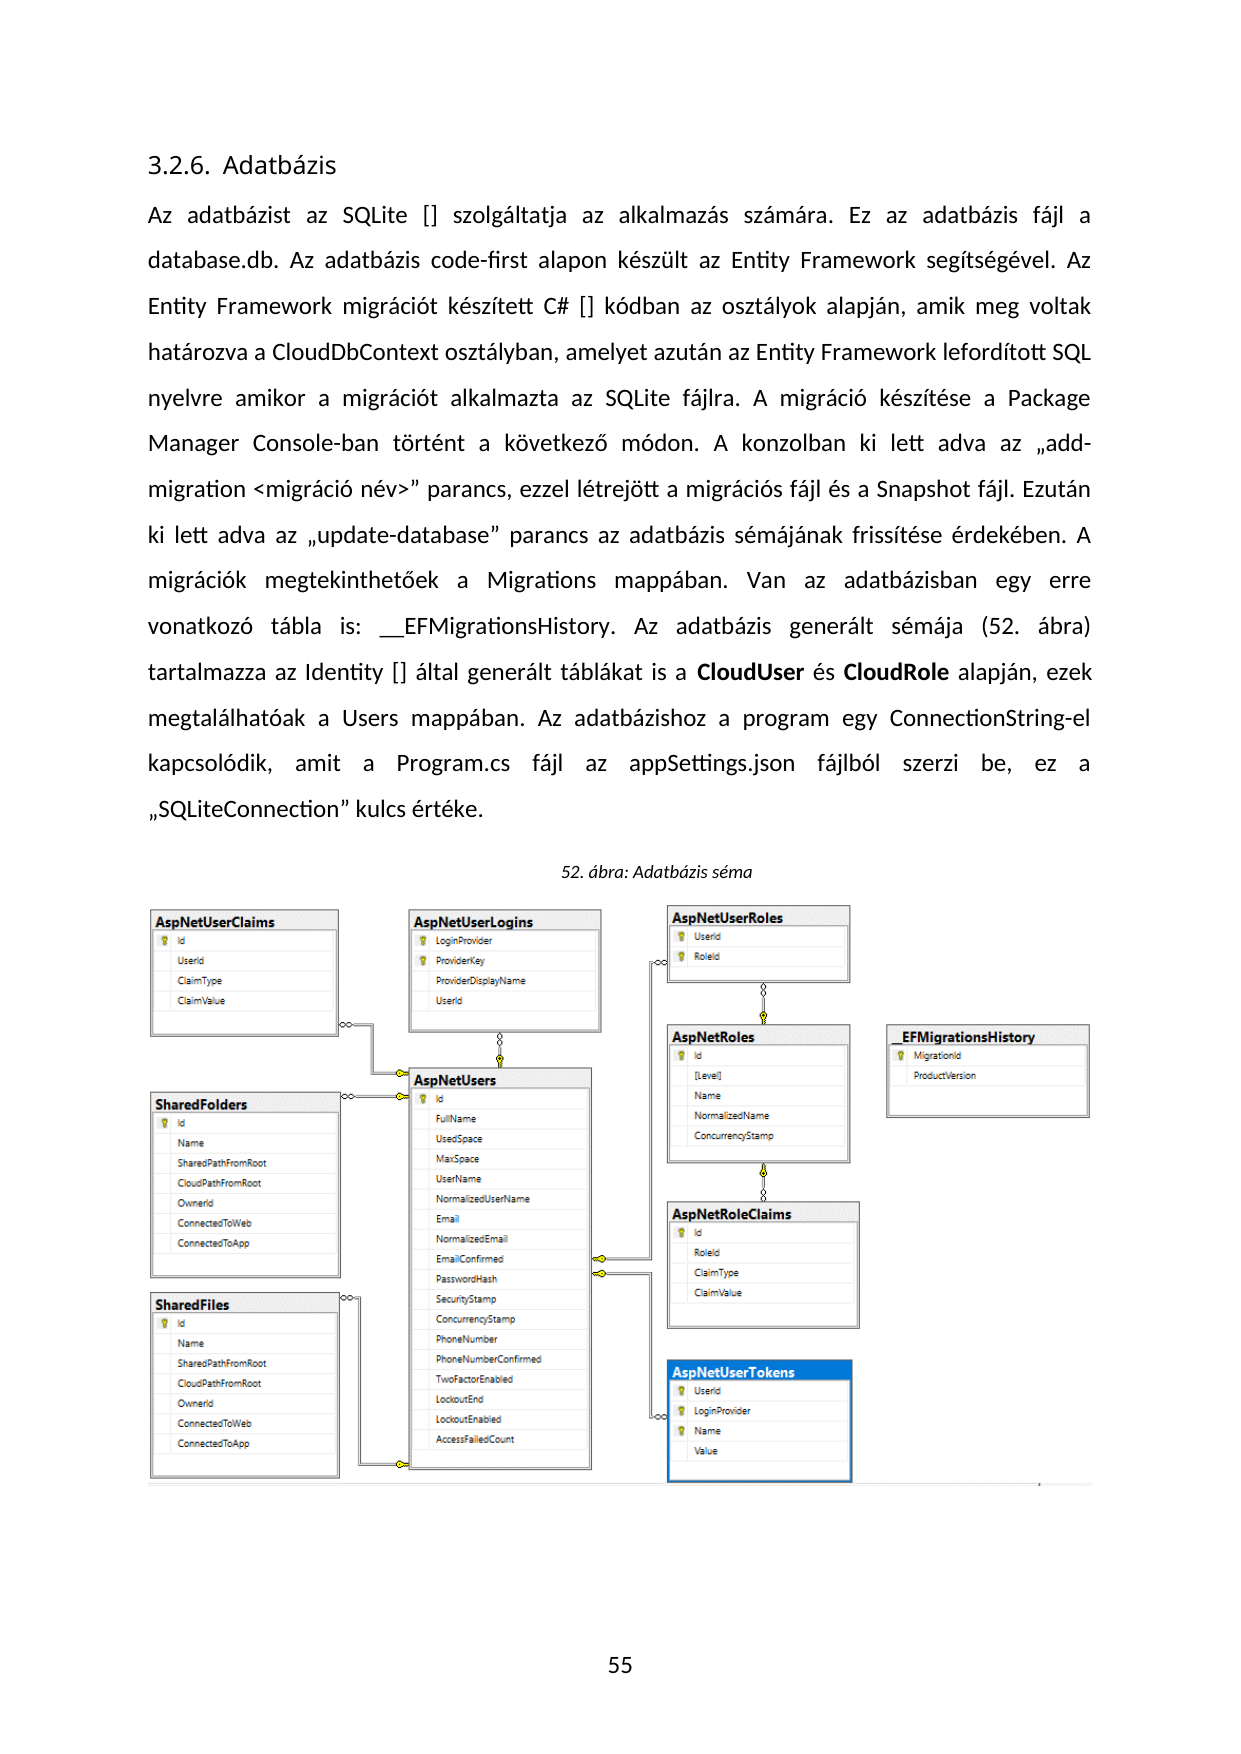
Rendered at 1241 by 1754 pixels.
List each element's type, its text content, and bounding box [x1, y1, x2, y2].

subtitle Adatbázis [148, 148, 1092, 182]
text Az adatbázist az SQLite [] szolgáltatja az alkalmazás számára. Ez az adatbázis fájl a database.db. Az adatbázis code-first alapon készült az Entity Framework segítségével. Az Entity Framework migrációt készített C# [] kódban az osztályok alapján, amik meg voltak határozva a CloudDbContext osztályban, amelyet azután az Entity Framework lefordított SQL nyelvre amikor a migrációt alkalmazta az SQLite fájlra. A migráció készítése a Package Manager Console-ban történt a következő módon. A konzolban ki lett adva az „add-migration <migráció név>” parancs, ezzel létrejött a migrációs fájl és a Snapshot fájl. Ezután ki lett adva az „update-database” parancs az adatbázis sémájának frissítése érdekében. A migrációk megtekinthetőek a Migrations mappában. Van az adatbázisban egy erre vonatkozó tábla is: __EFMigrationsHistory. Az adatbázis generált sémája (52. ábra) tartalmazza az Identity [] által generált táblákat is a CloudUser és CloudRole alapján, ezek megtalálhatóak a Users mappában. Az adatbázishoz a program egy ConnectionString-el kapcsolódik, amit a Program.cs fájl az appSettings.json fájlból szerzi be, ez a „SQLiteConnection” kulcs értéke. [148, 199, 1092, 824]
picture [147, 903, 1093, 1486]
text 52. ábra: Adatbázis séma [223, 860, 1092, 883]
